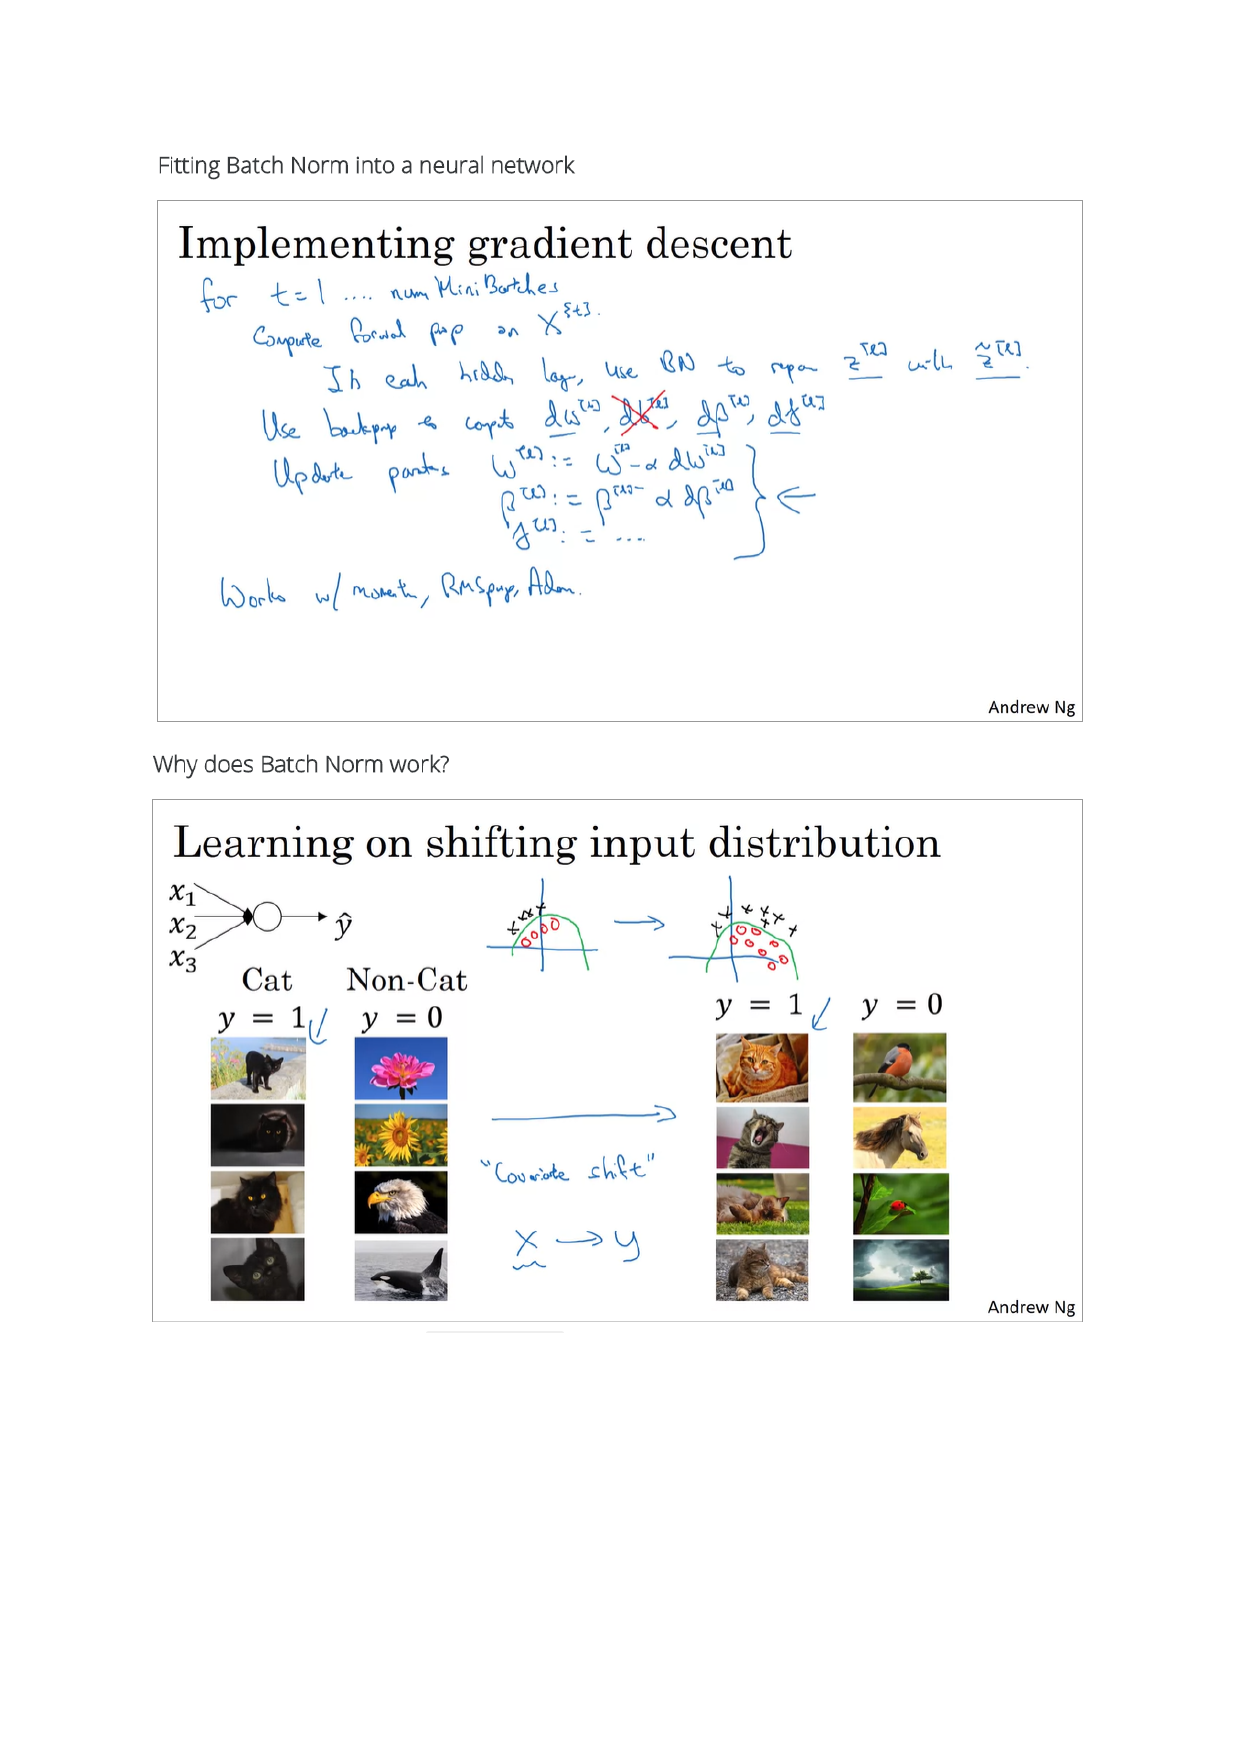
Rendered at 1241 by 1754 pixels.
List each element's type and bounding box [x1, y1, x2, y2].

picture [150, 150, 1091, 729]
picture [150, 747, 1091, 1333]
